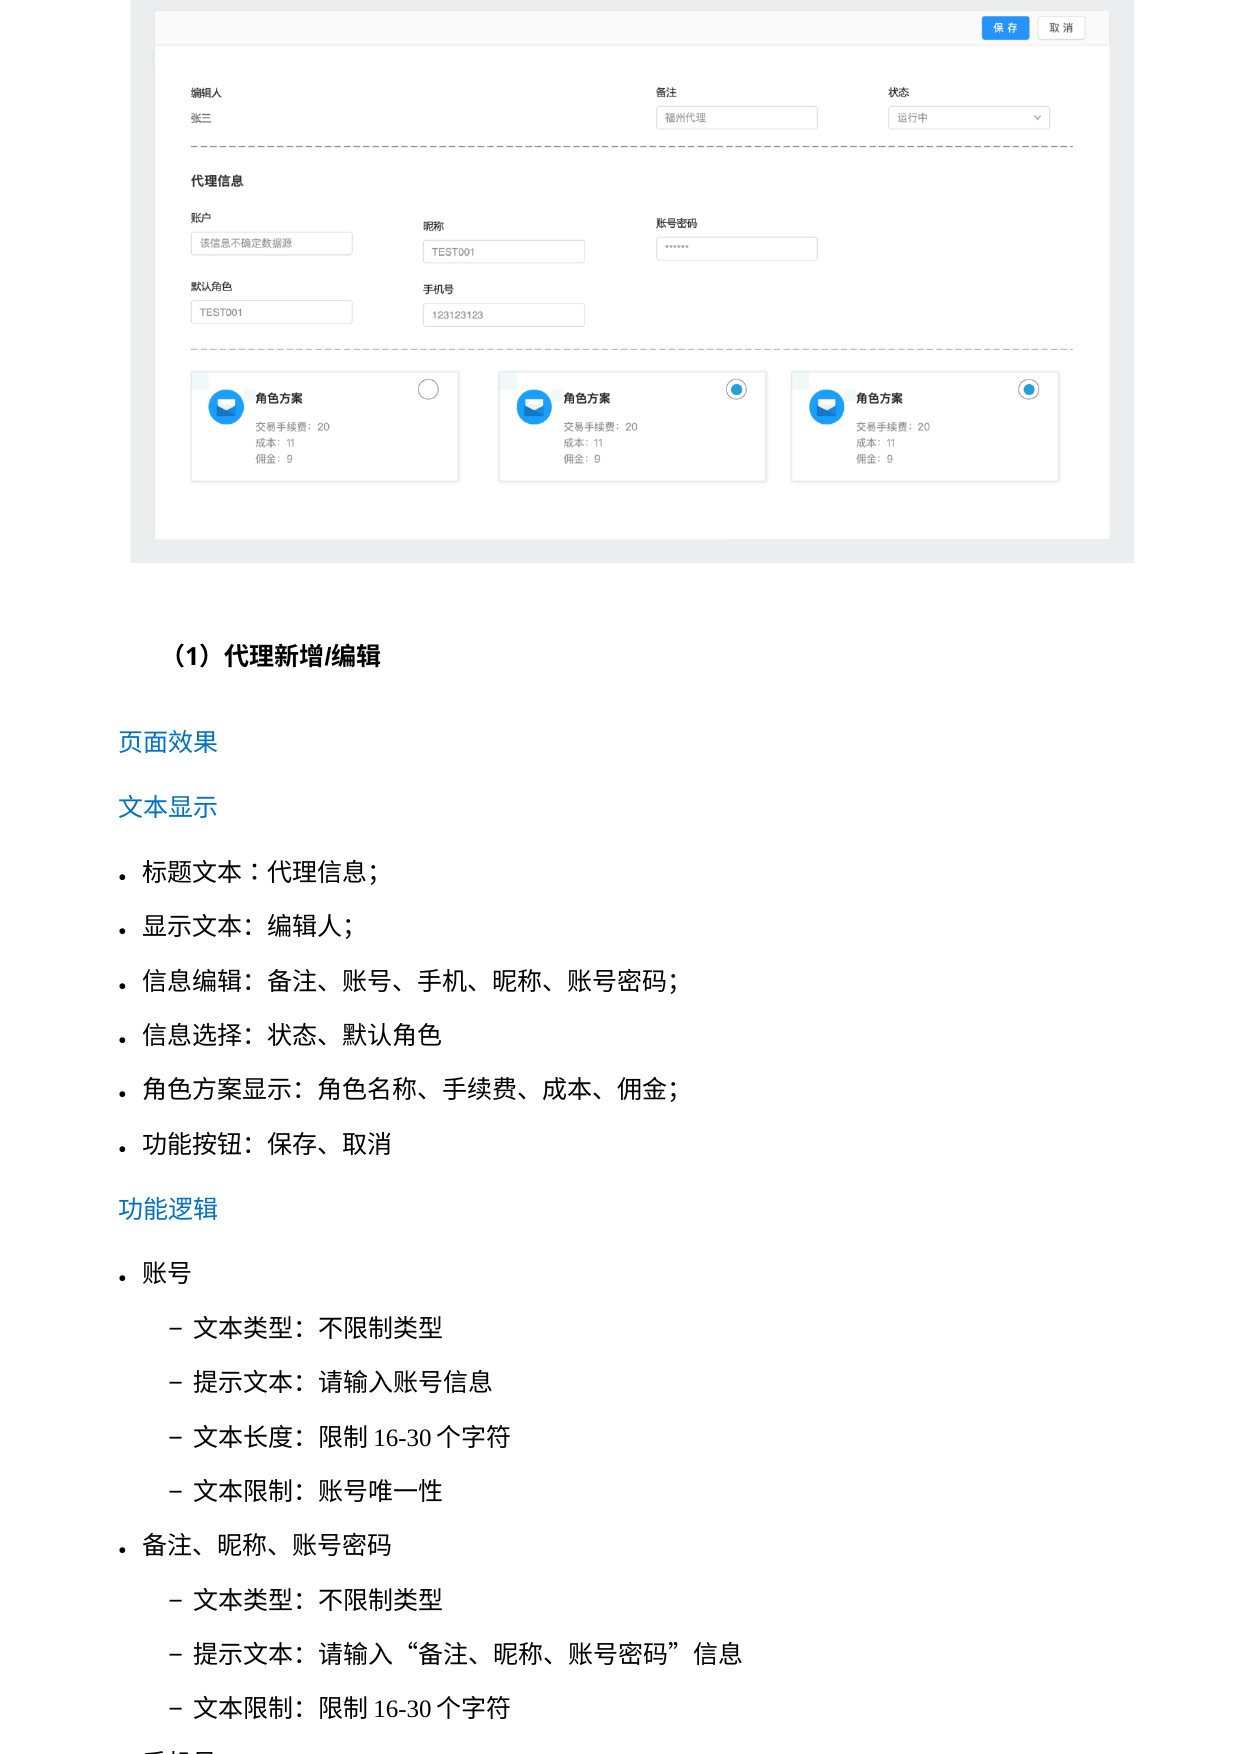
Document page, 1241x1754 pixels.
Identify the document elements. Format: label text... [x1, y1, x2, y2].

picture [130, 0, 1135, 563]
text 文本长度：限制16-30个字符 [118, 1417, 1122, 1453]
text 功能按钮：保存、取消 [118, 1124, 1122, 1161]
text 信息编辑：备注、账号、手机、昵称、账号密码； [118, 961, 1122, 997]
text 文本类型：不限制类型 [118, 1308, 1122, 1344]
text 文本限制：限制16-30个字符 [118, 1689, 1122, 1725]
text 页面效果 [118, 723, 1122, 759]
text 功能逻辑 [118, 1189, 1122, 1225]
text 标题文本：代理信息； [118, 852, 1122, 889]
text 信息选择：状态、默认角色 [118, 1016, 1122, 1052]
text 文本类型：不限制类型 [118, 1580, 1122, 1616]
text 账号 [118, 1254, 1122, 1290]
text 备注、昵称、账号密码 [118, 1526, 1122, 1562]
text 提示文本：请输入“备注、昵称、账号密码”信息 [118, 1634, 1122, 1671]
text 提示文本：请输入账号信息 [118, 1363, 1122, 1399]
text 显示文本：编辑人； [118, 907, 1122, 943]
text 文本显示 [118, 788, 1122, 824]
text 角色方案显示：角色名称、手续费、成本、佣金； [118, 1070, 1122, 1106]
text 文本限制：账号唯一性 [118, 1471, 1122, 1508]
